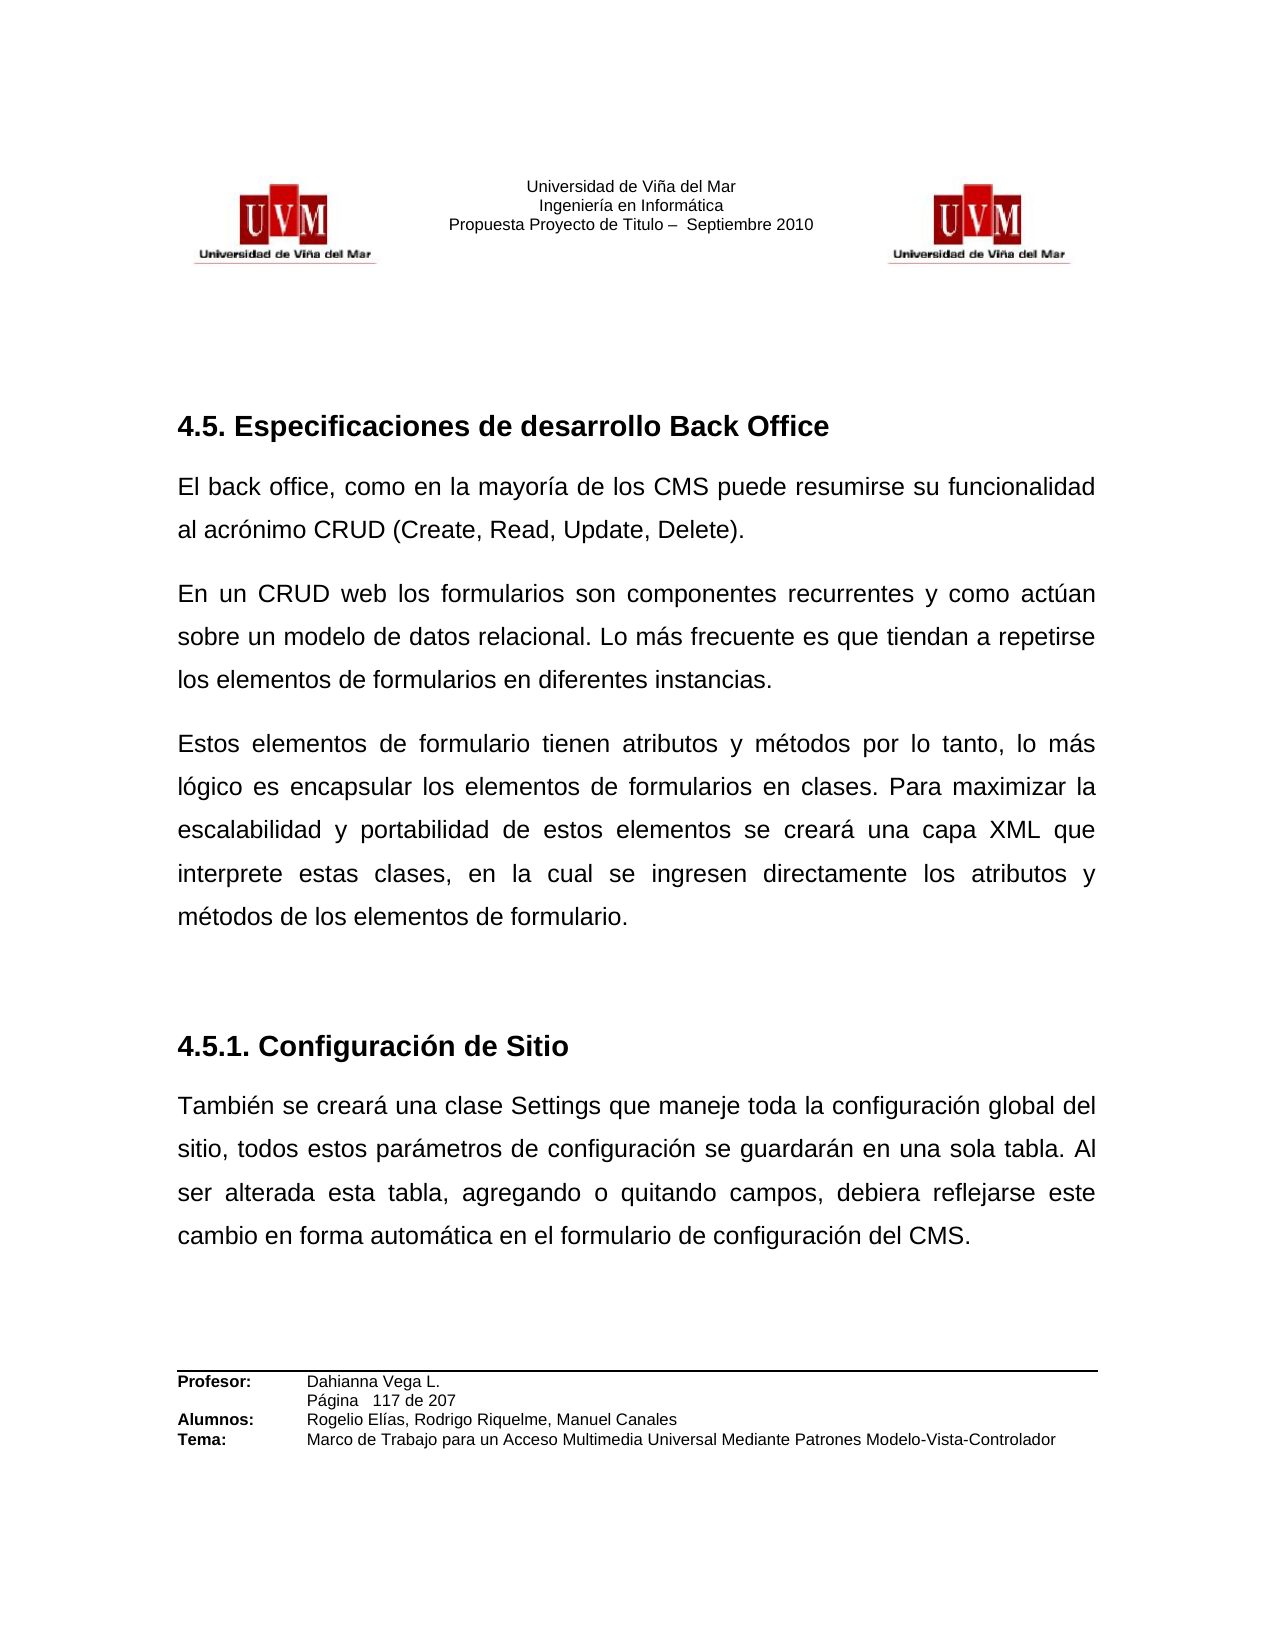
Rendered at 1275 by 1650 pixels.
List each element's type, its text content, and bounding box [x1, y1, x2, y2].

text Estos elementos de formulario tienen atributos y métodos por lo tanto, lo más lógico es encapsular los elementos de formularios en clases. Para maximizar la escalabilidad y portabilidad de estos elementos se creará una capa XML que interprete estas clases, en la cual se ingresen directamente los atributos y métodos de los elementos de formulario. [177, 729, 1098, 931]
text El back office, como en la mayoría de los CMS puede resumirse su funcionalidad al acrónimo CRUD (Create, Read, Update, Delete). [177, 472, 1098, 544]
subtitle 4.5. Especificaciones de desarrollo Back Office [177, 409, 1098, 443]
text En un CRUD web los formularios son componentes recurrentes y como actúan sobre un modelo de datos relacional. Lo más frecuente es que tiendan a repetirse los elementos de formularios en diferentes instancias. [177, 579, 1098, 694]
picture [177, 176, 390, 267]
text También se creará una clase Settings que maneje toda la configuración global del sitio, todos estos parámetros de configuración se guardarán en una sola tabla. Al ser alterada esta tabla, agregando o quitando campos, debiera reflejarse este cambio en forma automática en el formulario de configuración del CMS. [177, 1091, 1098, 1249]
subtitle 4.5.1. Configuración de Sitio [177, 1028, 1098, 1062]
picture [871, 176, 1084, 267]
